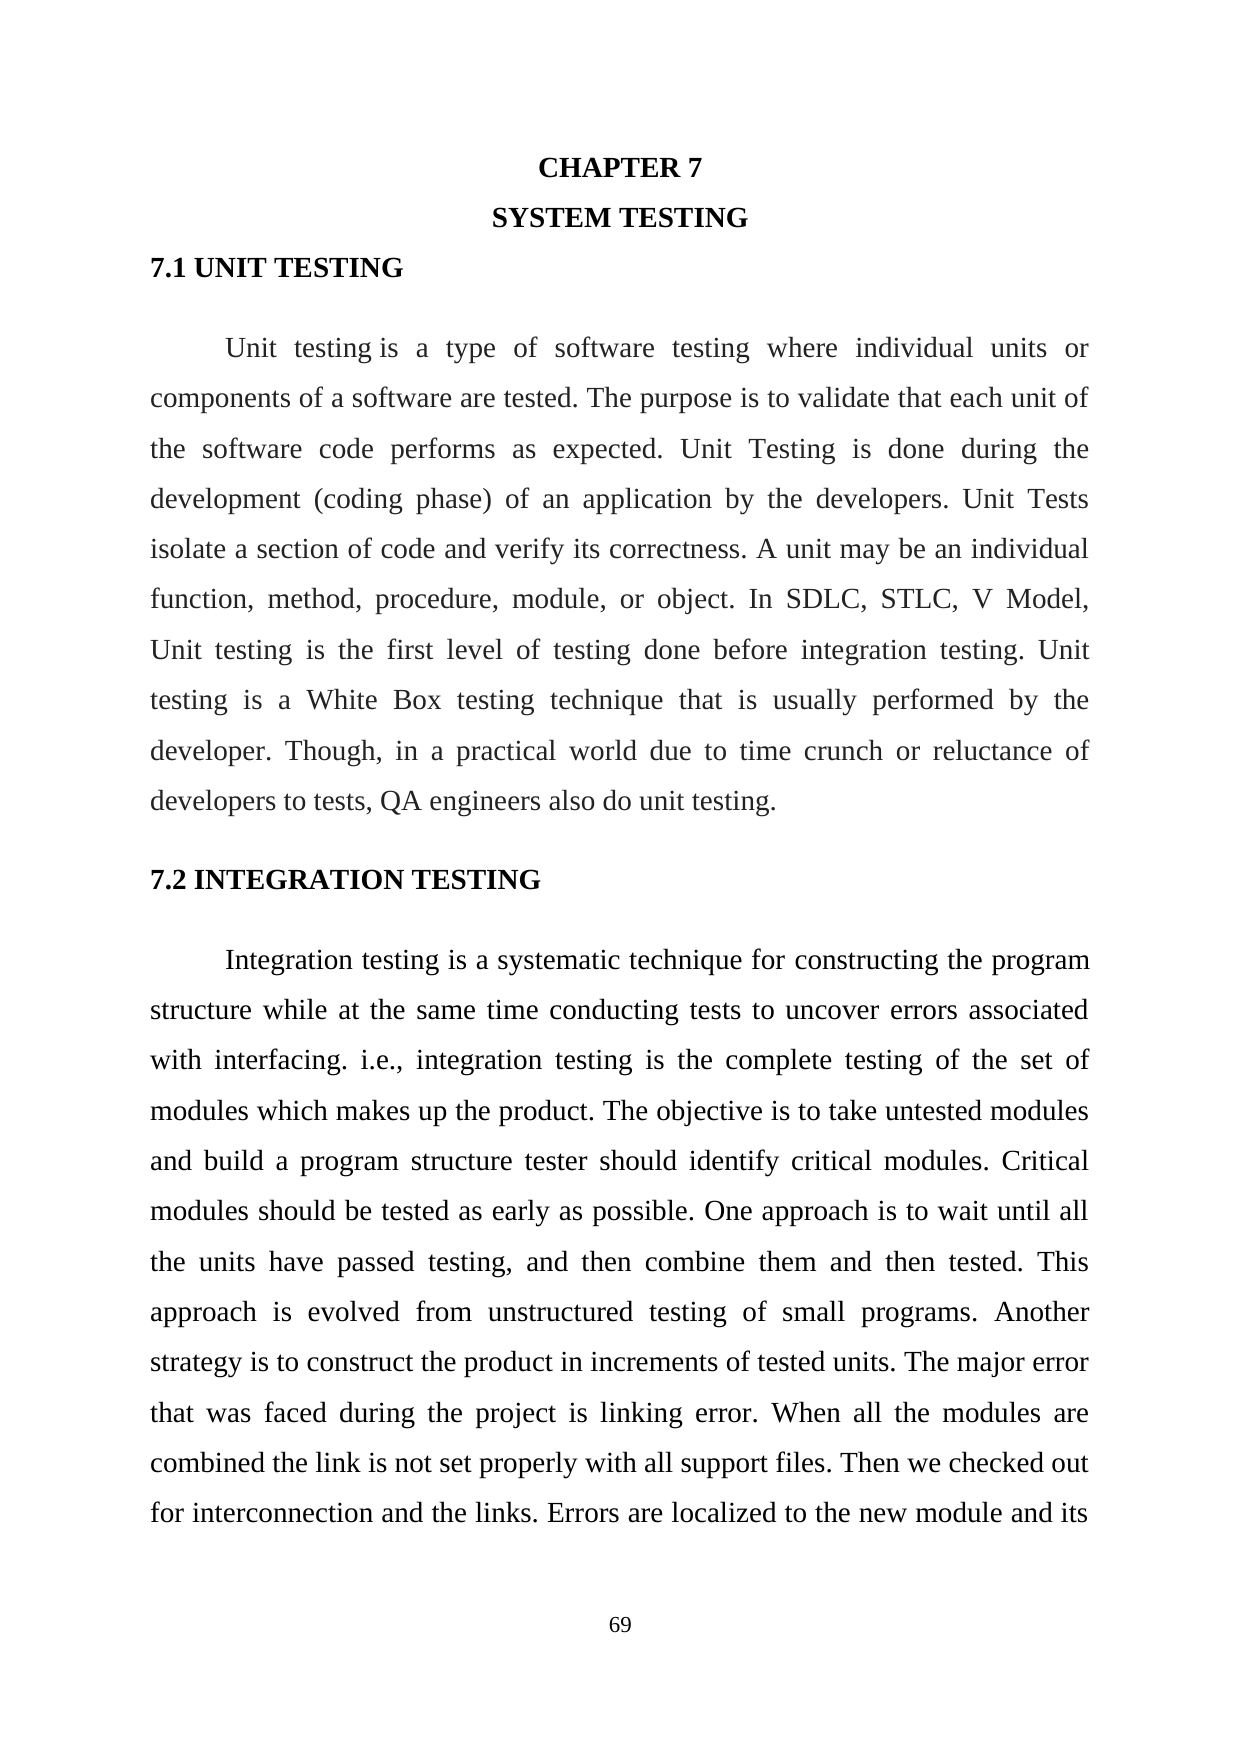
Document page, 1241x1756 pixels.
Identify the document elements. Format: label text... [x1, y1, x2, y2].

text 7.2 INTEGRATION TESTING [150, 862, 1090, 896]
text CHAPTER 7 [150, 150, 1090, 183]
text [150, 942, 1090, 1529]
text Unit testing is a type of software testing where individual units or components of a software are tested. The purpose is to validate that each unit of the software code performs as expected. Unit Testing is done during the development (coding phase) of an application by the developers. Unit Tests isolate a section of code and verify its correctness. A unit may be an individual function, method, procedure, module, or object. In SDLC, STLC, V Model, Unit testing is the first level of testing done before integration testing. Unit testing is a White Box testing technique that is usually performed by the developer. Though, in a practical world due to time crunch or reluctance of developers to tests, QA engineers also do unit testing. [150, 330, 1090, 816]
text 7.1 UNIT TESTING [150, 251, 1090, 284]
text SYSTEM TESTING [150, 200, 1090, 234]
